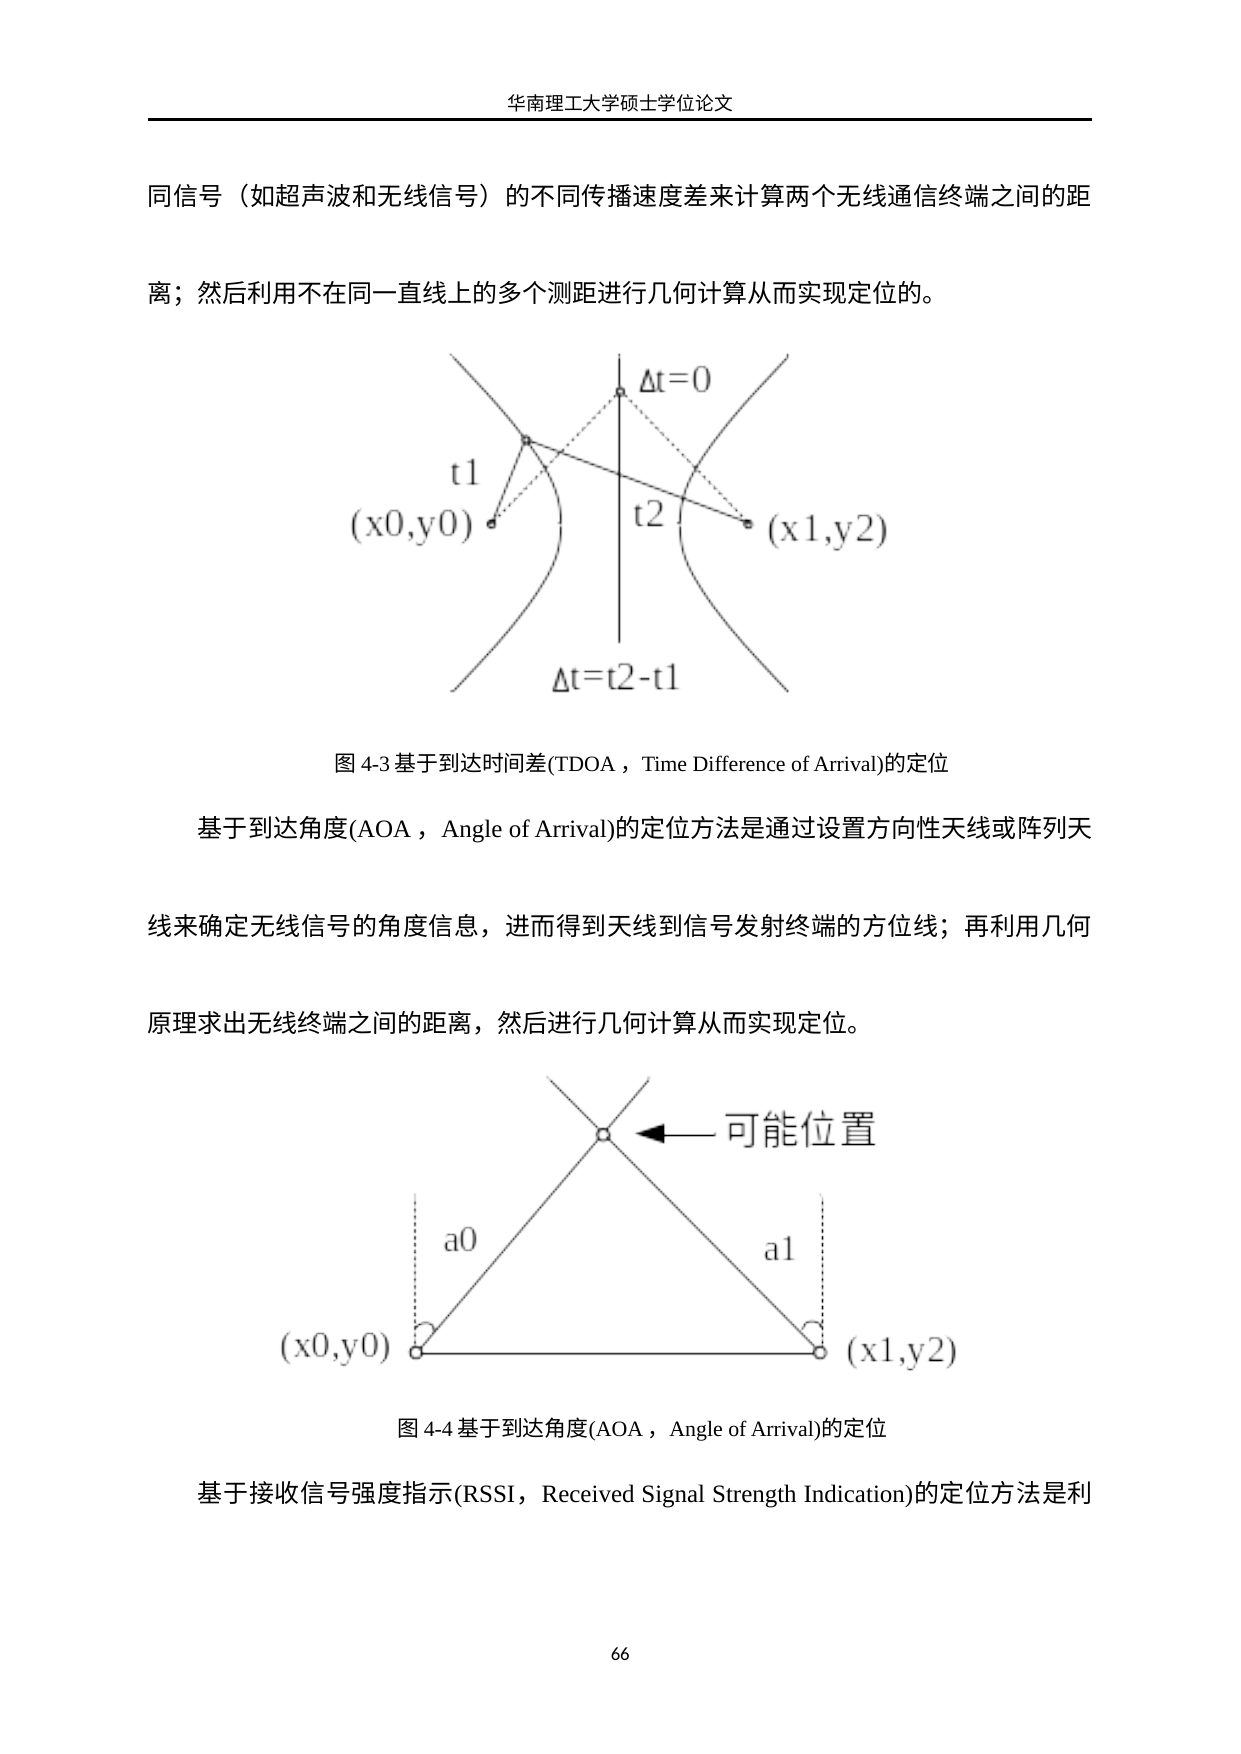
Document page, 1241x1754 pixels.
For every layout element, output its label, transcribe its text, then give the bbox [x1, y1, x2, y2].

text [148, 162, 1092, 324]
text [148, 1459, 1092, 1524]
text 图4-4基于到达角度(AOA ，Angle of Arrival)的定位 [148, 1411, 1092, 1443]
text 图4-3基于到达时间差(TDOA ，Time Difference of Arrival)的定位 [148, 746, 1092, 778]
text 基于到达角度(AOA ，Angle of Arrival)的定位方法是通过设置方向性天线或阵列天线来确定无线信号的角度信息，进而得到天线到信号发射终端的方位线；再利用几何原理求出无线终端之间的距离，然后进行几何计算从而实现定位。 [148, 794, 1092, 1054]
